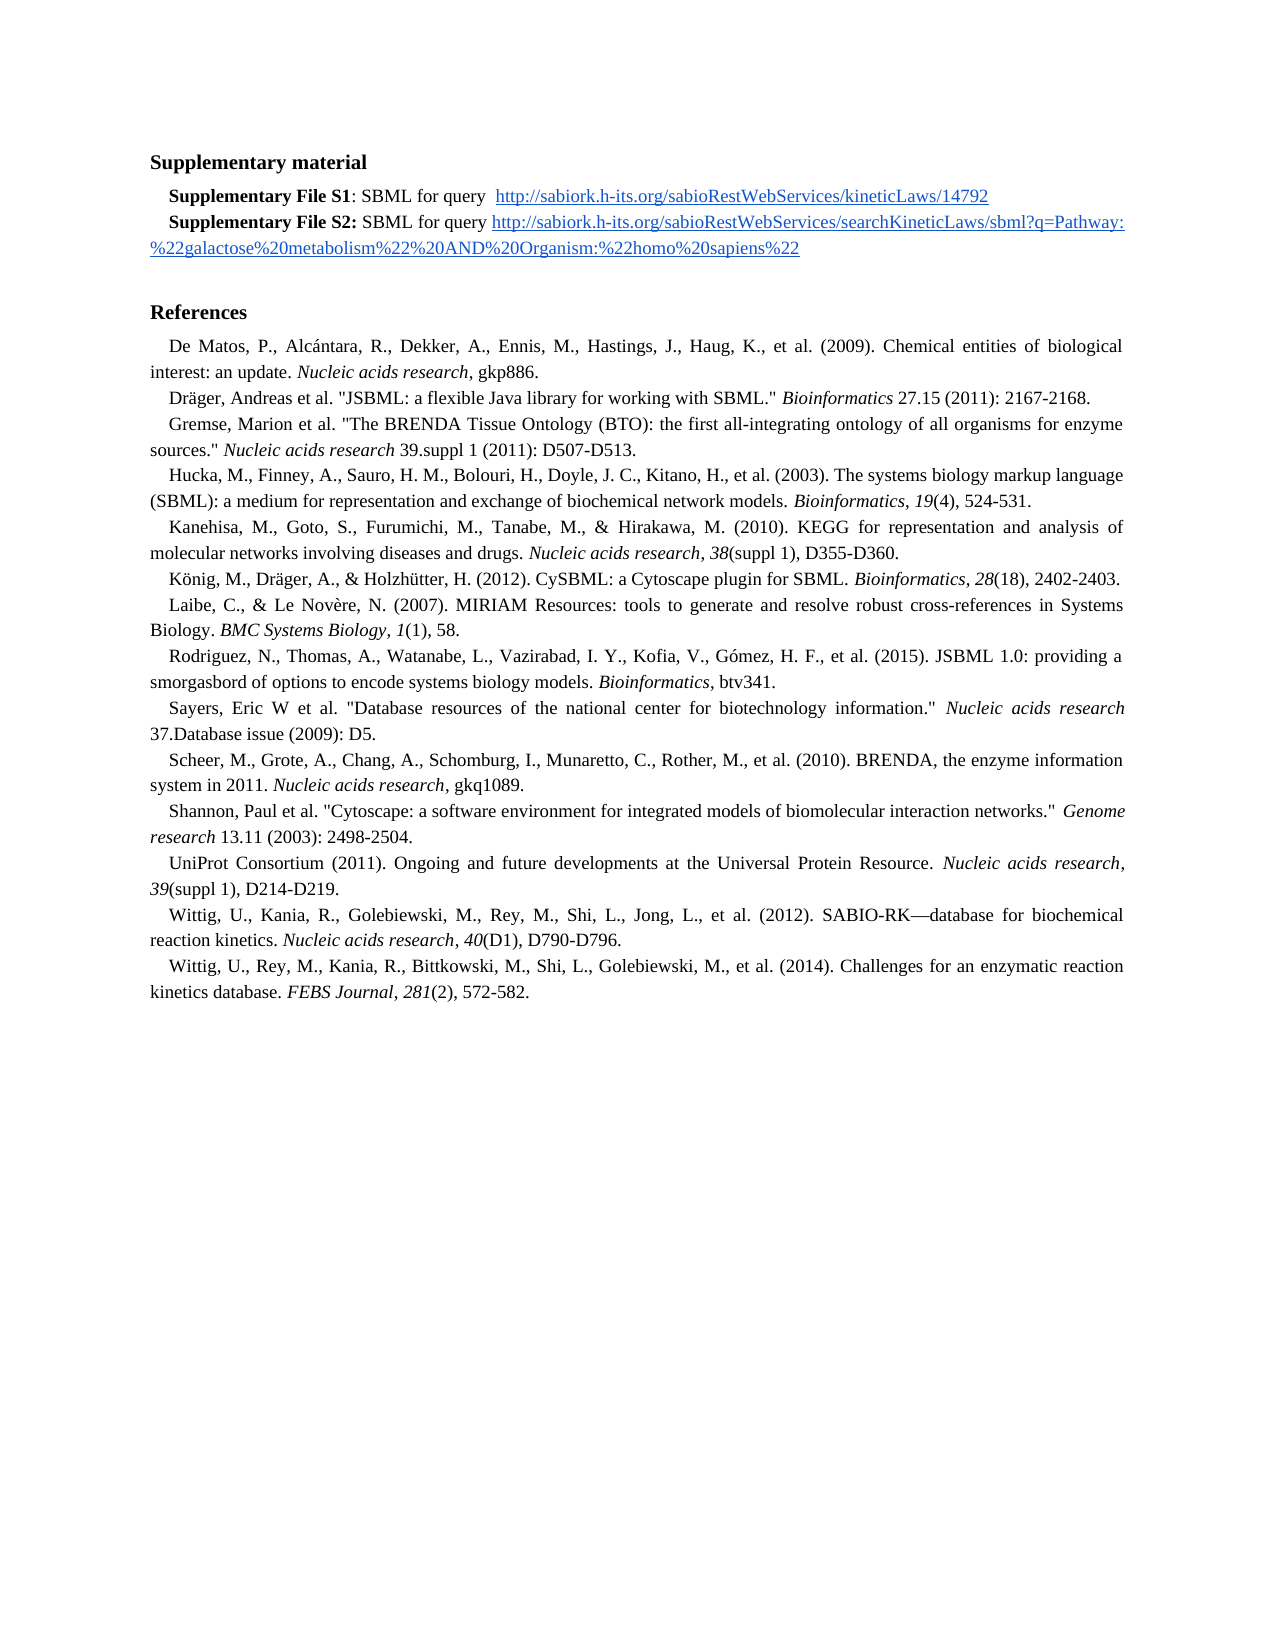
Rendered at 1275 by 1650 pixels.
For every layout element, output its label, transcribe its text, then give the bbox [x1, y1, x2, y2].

text Wittig, U., Rey, M., Kania, R., Bittkowski, M., Shi, L., Golebiewski, M., et al. (2014). Challenges for an enzymatic reaction kinetics database. FEBS Journal, 281(2), 572-582. [150, 955, 1125, 1003]
text Kanehisa, M., Goto, S., Furumichi, M., Tanabe, M., & Hirakawa, M. (2010). KEGG for representation and analysis of molecular networks involving diseases and drugs. Nucleic acids research, 38(suppl 1), D355-D360. [150, 516, 1125, 563]
text Gremse, Marion et al. "The BRENDA Tissue Ontology (BTO): the first all-integrating ontology of all organisms for enzyme sources." Nucleic acids research 39.suppl 1 (2011): D507-D513. [150, 413, 1125, 460]
text König, M., Dräger, A., & Holzhütter, H. (2012). CySBML: a Cytoscape plugin for SBML. Bioinformatics, 28(18), 2402-2403. [150, 568, 1125, 589]
text De Matos, P., Alcántara, R., Dekker, A., Ennis, M., Hastings, J., Haug, K., et al. (2009). Chemical entities of biological interest: an update. Nucleic acids research, gkp886. [150, 335, 1125, 383]
subtitle References [150, 300, 1125, 324]
text Dräger, Andreas et al. "JSBML: a flexible Java library for working with SBML." Bioinformatics 27.15 (2011): 2167-2168. [150, 387, 1125, 408]
text Sayers, Eric W et al. "Database resources of the national center for biotechnology information." Nucleic acids research 37.Database issue (2009): D5. [150, 697, 1125, 744]
text Shannon, Paul et al. "Cytoscape: a software environment for integrated models of biomolecular interaction networks." Genome research 13.11 (2003): 2498-2504. [150, 800, 1125, 848]
text UniProt Consortium (2011). Ongoing and future developments at the Universal Protein Resource. Nucleic acids research, 39(suppl 1), D214-D219. [150, 852, 1125, 899]
text Laibe, C., & Le Novère, N. (2007). MIRIAM Resources: tools to generate and resolve robust cross-references in Systems Biology. BMC Systems Biology, 1(1), 58. [150, 593, 1125, 641]
text Rodriguez, N., Thomas, A., Watanabe, L., Vazirabad, I. Y., Kofia, V., Gómez, H. F., et al. (2015). JSBML 1.0: providing a smorgasbord of options to encode systems biology models. Bioinformatics, btv341. [150, 645, 1125, 693]
text Wittig, U., Kania, R., Golebiewski, M., Rey, M., Shi, L., Jong, L., et al. (2012). SABIO-RK—database for biochemical reaction kinetics. Nucleic acids research, 40(D1), D790-D796. [150, 903, 1125, 951]
text Supplementary File S2: SBML for query http://sabiork.h-its.org/sabioRestWebServices/searchKineticLaws/sbml?q=Pathway:%22galactose%20metabolism%22%20AND%20Organism:%22homo%20sapiens%22 [150, 211, 1125, 258]
text Scheer, M., Grote, A., Chang, A., Schomburg, I., Munaretto, C., Rother, M., et al. (2010). BRENDA, the enzyme information system in 2011. Nucleic acids research, gkq1089. [150, 748, 1125, 796]
text Supplementary File S1: SBML for query http://sabiork.h-its.org/sabioRestWebServices/kineticLaws/14792 [150, 185, 1125, 207]
text Hucka, M., Finney, A., Sauro, H. M., Bolouri, H., Doyle, J. C., Kitano, H., et al. (2003). The systems biology markup language (SBML): a medium for representation and exchange of biochemical network models. Bioinformatics, 19(4), 524-531. [150, 464, 1125, 512]
subtitle Supplementary material [150, 150, 1125, 174]
